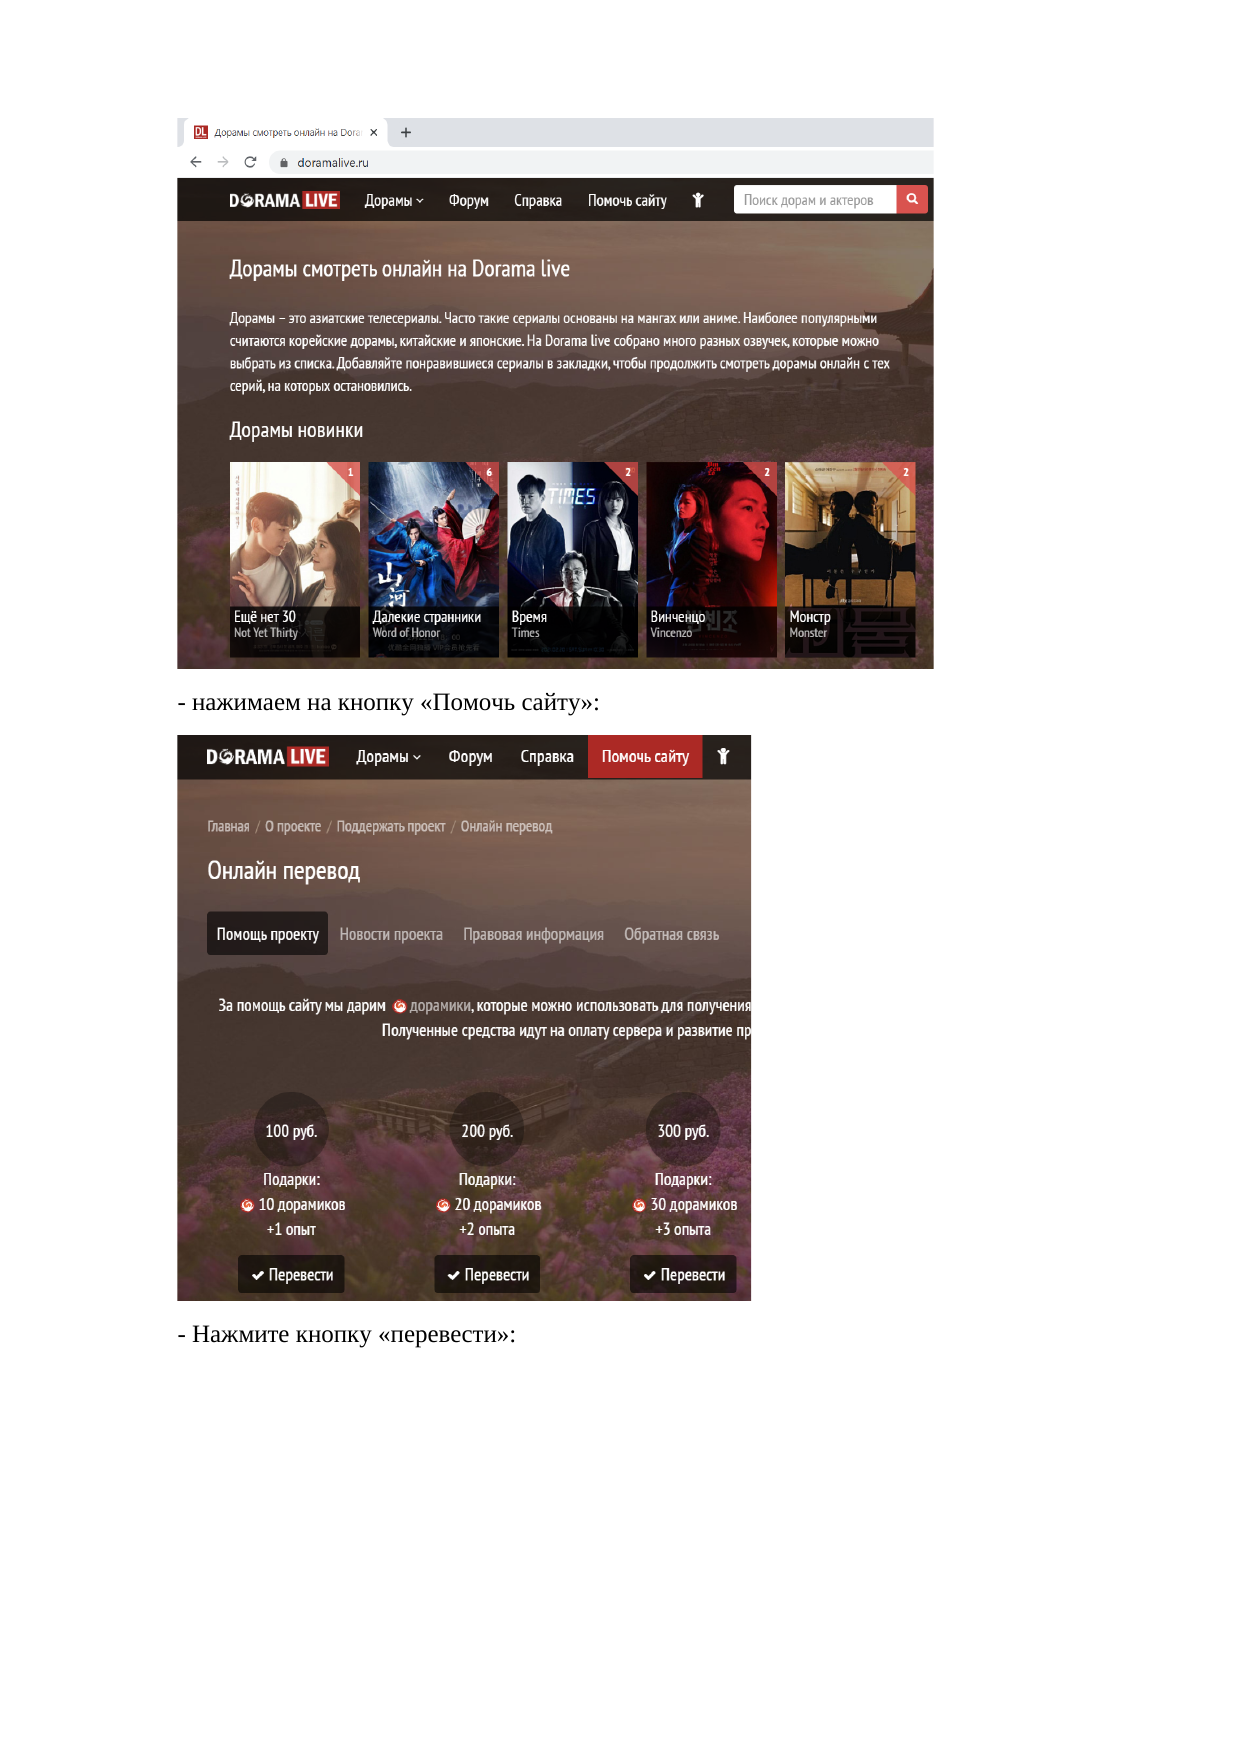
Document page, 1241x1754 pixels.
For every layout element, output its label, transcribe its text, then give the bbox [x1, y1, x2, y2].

text - нажимаем на кнопку «Помочь сайту»: [177, 687, 1152, 716]
picture [177, 735, 752, 1301]
text - Нажмите кнопку «перевести»: [177, 1319, 1152, 1348]
picture [177, 118, 934, 669]
